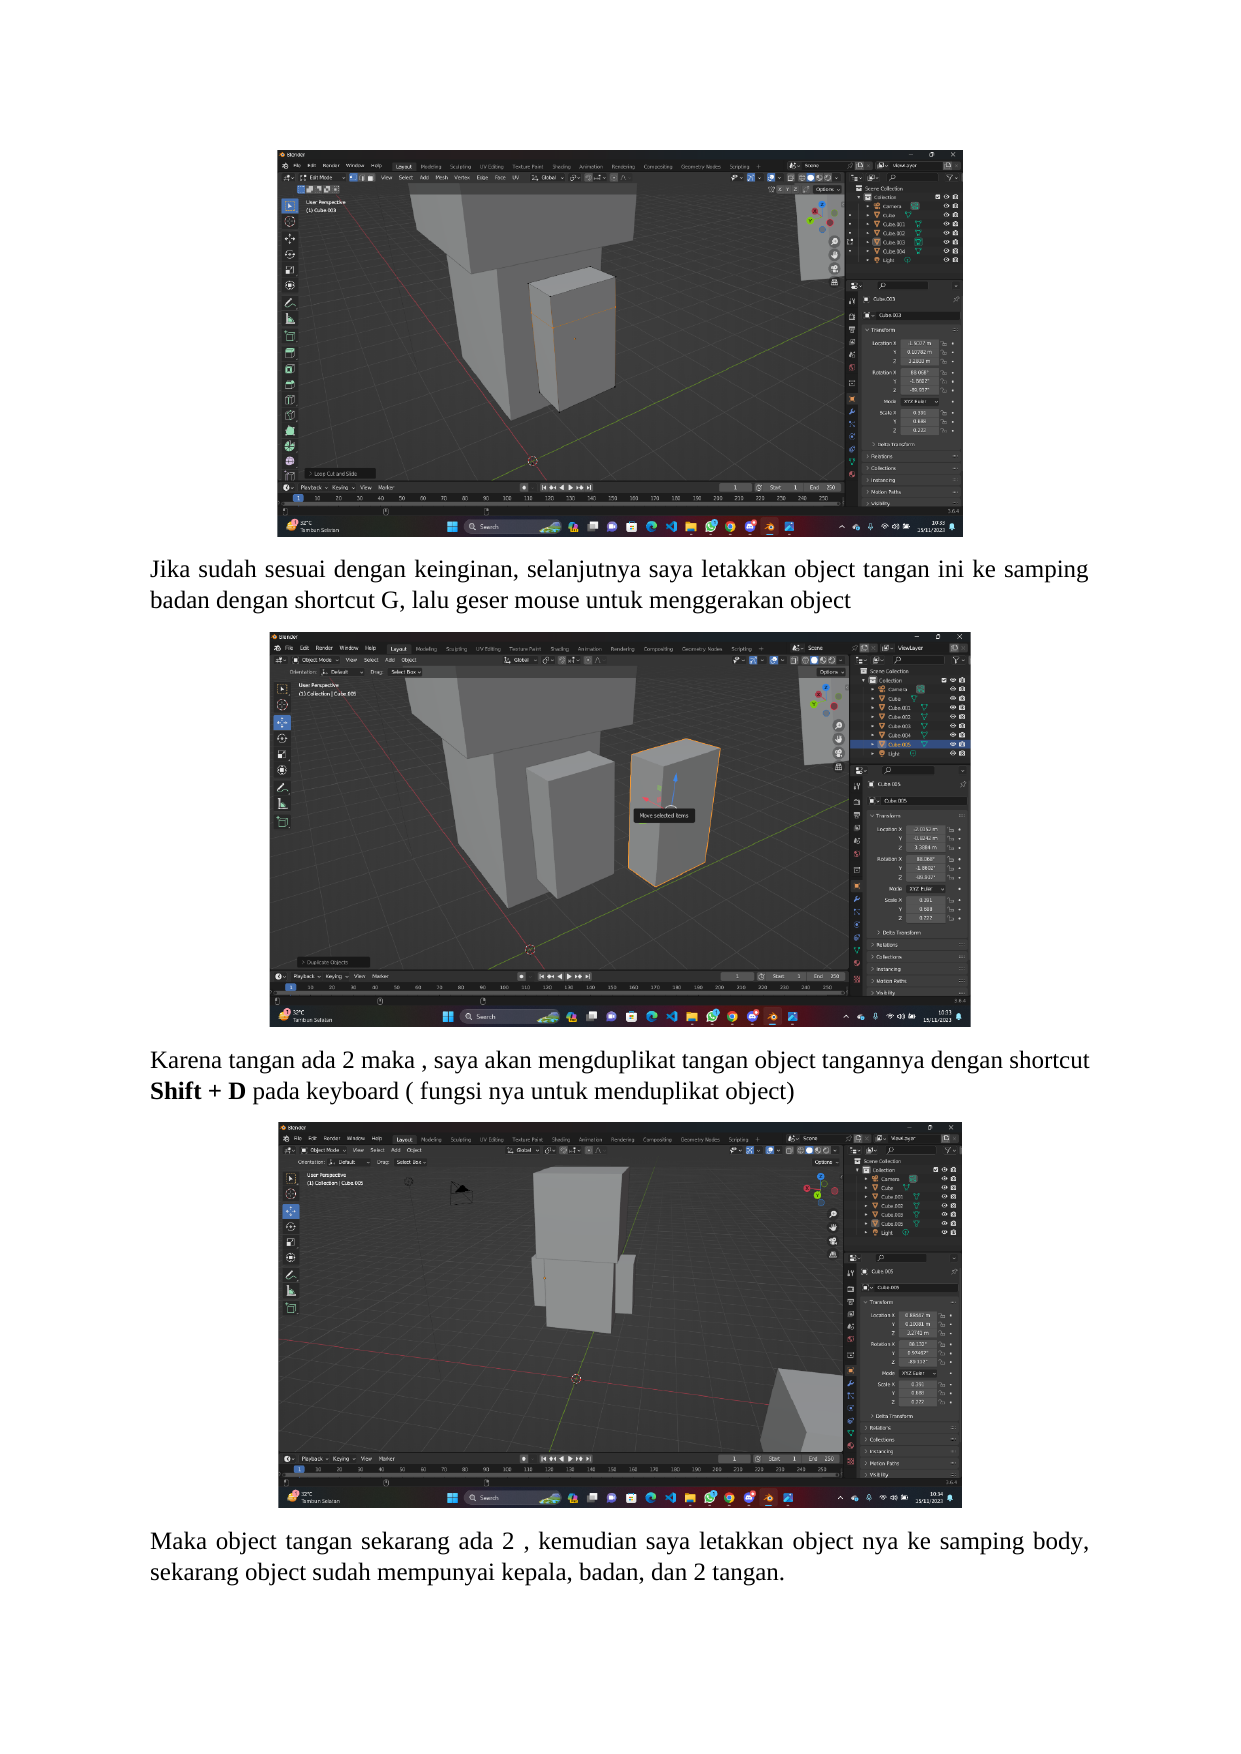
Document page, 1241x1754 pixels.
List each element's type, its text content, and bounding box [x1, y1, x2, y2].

text Maka object tangan sekarang ada 2 , kemudian saya letakkan object nya ke samping body, sekarang object sudah mempunyai kepala, badan, dan 2 tangan. [150, 1526, 1090, 1586]
picture [277, 150, 963, 537]
text Karena tangan ada 2 maka , saya akan mengduplikat tangan object tangannya dengan shortcut Shift + D pada keyboard ( fungsi nya untuk menduplikat object) [150, 1045, 1090, 1104]
text Jika sudah sesuai dengan keinginan, selanjutnya saya letakkan object tangan ini ke samping badan dengan shortcut G, lalu geser mouse untuk menggerakan object [150, 554, 1090, 614]
picture [269, 632, 971, 1027]
picture [278, 1122, 962, 1508]
